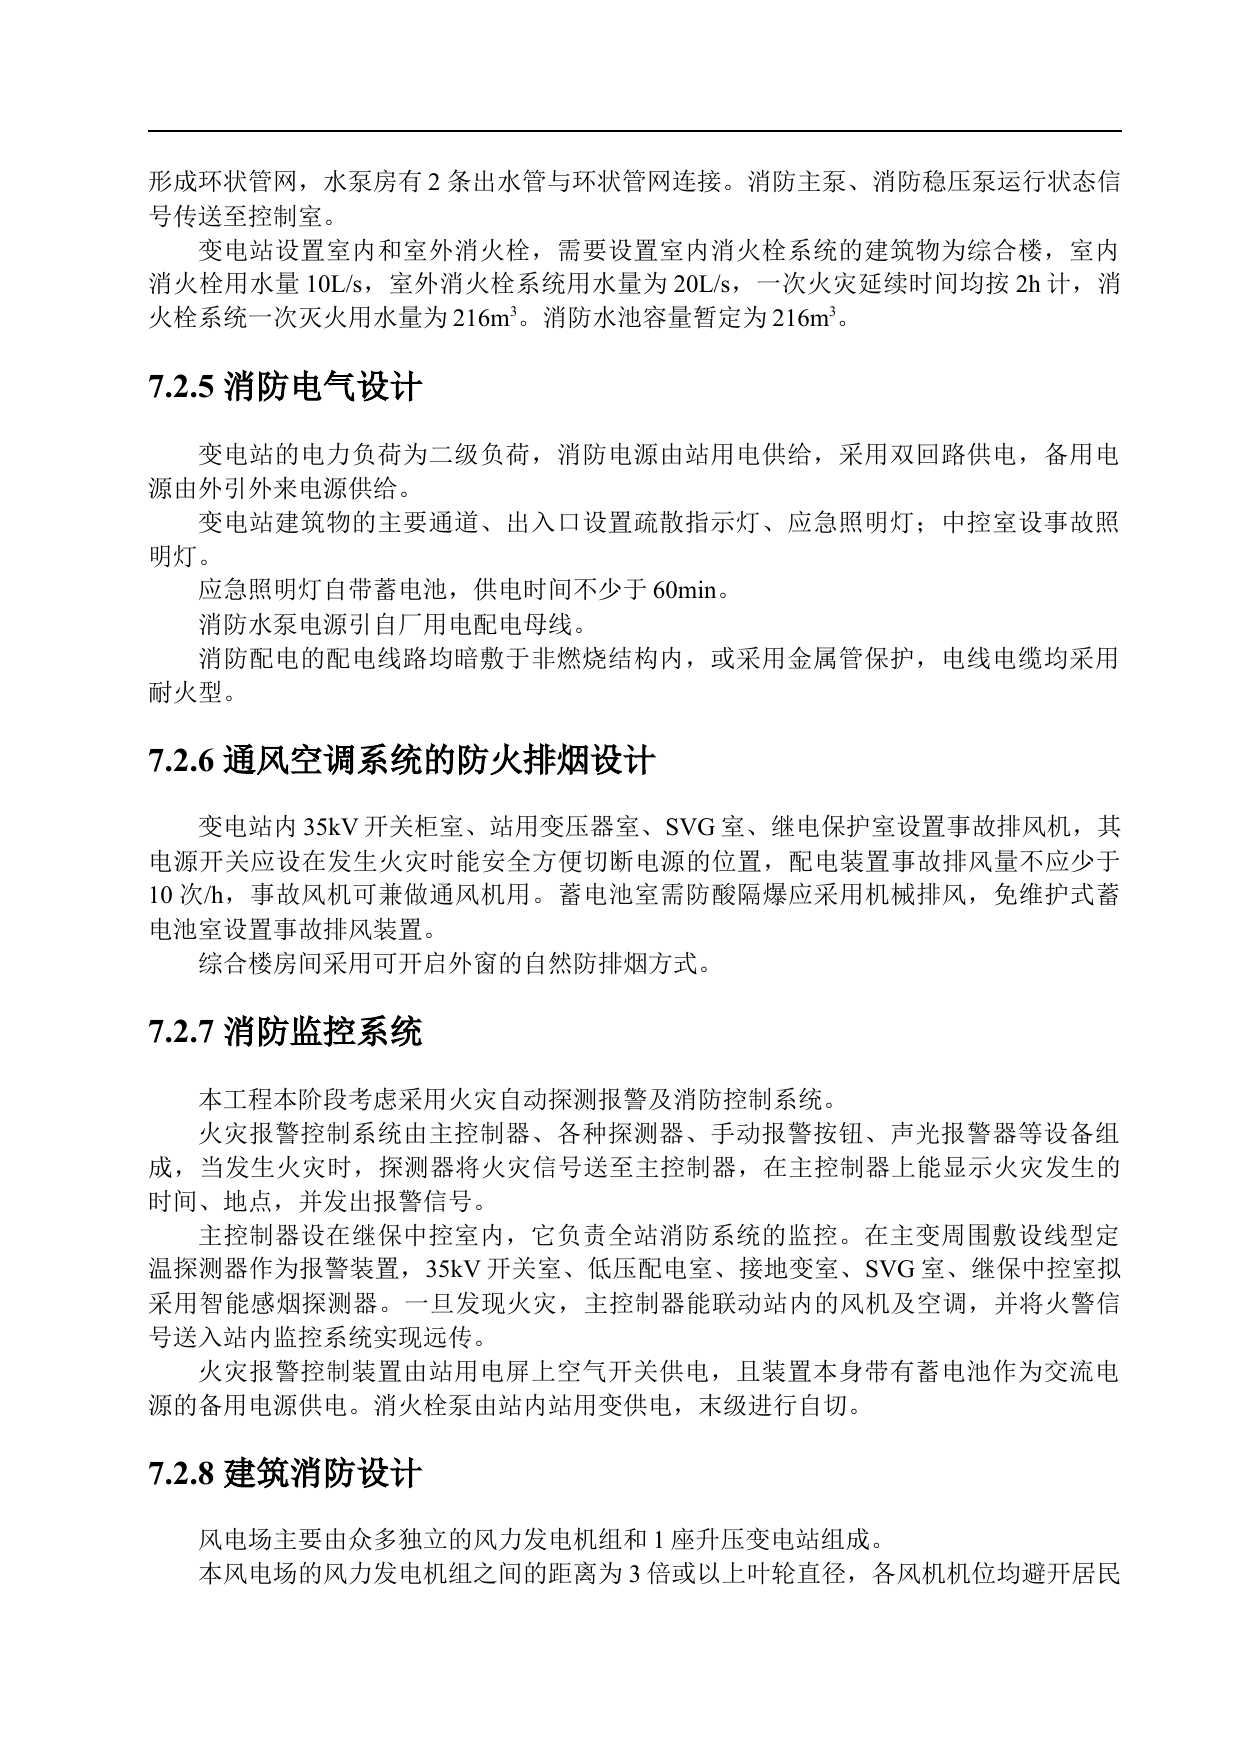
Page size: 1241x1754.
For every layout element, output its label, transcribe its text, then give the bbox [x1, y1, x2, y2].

text 综合楼房间采用可开启外窗的自然防排烟方式。 [148, 945, 1122, 979]
text 应急照明灯自带蓄电池，供电时间不少于60min。 [148, 571, 1122, 605]
text 变电站建筑物的主要通道、出入口设置疏散指示灯、应急照明灯；中控室设事故照明灯。 [148, 503, 1122, 571]
text 7.2.5 消防电气设计 [148, 351, 1122, 418]
text 消防水泵电源引自厂用电配电母线。 [148, 605, 1122, 639]
text 风电场主要由众多独立的风力发电机组和1座升压变电站组成。 [148, 1522, 1122, 1556]
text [148, 1556, 1122, 1590]
text 火灾报警控制装置由站用电屏上空气开关供电，且装置本身带有蓄电池作为交流电源的备用电源供电。消火栓泵由站内站用变供电，末级进行自切。 [148, 1352, 1122, 1420]
text 7.2.8 建筑消防设计 [148, 1437, 1122, 1505]
text 7.2.6 通风空调系统的防火排烟设计 [148, 724, 1122, 792]
text 变电站内35kV开关柜室、站用变压器室、SVG室、继电保护室设置事故排风机，其电源开关应设在发生火灾时能安全方便切断电源的位置，配电装置事故排风量不应少于10次/h，事故风机可兼做通风机用。蓄电池室需防酸隔爆应采用机械排风，免维护式蓄电池室设置事故排风装置。 [148, 809, 1122, 945]
text 本工程本阶段考虑采用火灾自动探测报警及消防控制系统。 [148, 1081, 1122, 1115]
text 7.2.7 消防监控系统 [148, 996, 1122, 1064]
text 变电站设置室内和室外消火栓，需要设置室内消火栓系统的建筑物为综合楼，室内消火栓用水量/s，室外消火栓系统用水量为/s，一次火灾延续时间均按2h计，消火栓系统一次灭火用水量为。消防水池容量暂定为。 [148, 232, 1122, 334]
text 消防配电的配电线路均暗敷于非燃烧结构内，或采用金属管保护，电线电缆均采用耐火型。 [148, 639, 1122, 707]
text 主控制器设在继保中控室内，它负责全站消防系统的监控。在主变周围敷设线型定温探测器作为报警装置，35kV开关室、低压配电室、接地变室、SVG室、继保中控室拟采用智能感烟探测器。一旦发现火灾，主控制器能联动站内的风机及空调，并将火警信号送入站内监控系统实现远传。 [148, 1217, 1122, 1352]
text 变电站的电力负荷为二级负荷，消防电源由站用电供给，采用双回路供电，备用电源由外引外来电源供给。 [148, 436, 1122, 503]
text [148, 164, 1122, 232]
text 火灾报警控制系统由主控制器、各种探测器、手动报警按钮、声光报警器等设备组成，当发生火灾时，探测器将火灾信号送至主控制器，在主控制器上能显示火灾发生的时间、地点，并发出报警信号。 [148, 1115, 1122, 1217]
